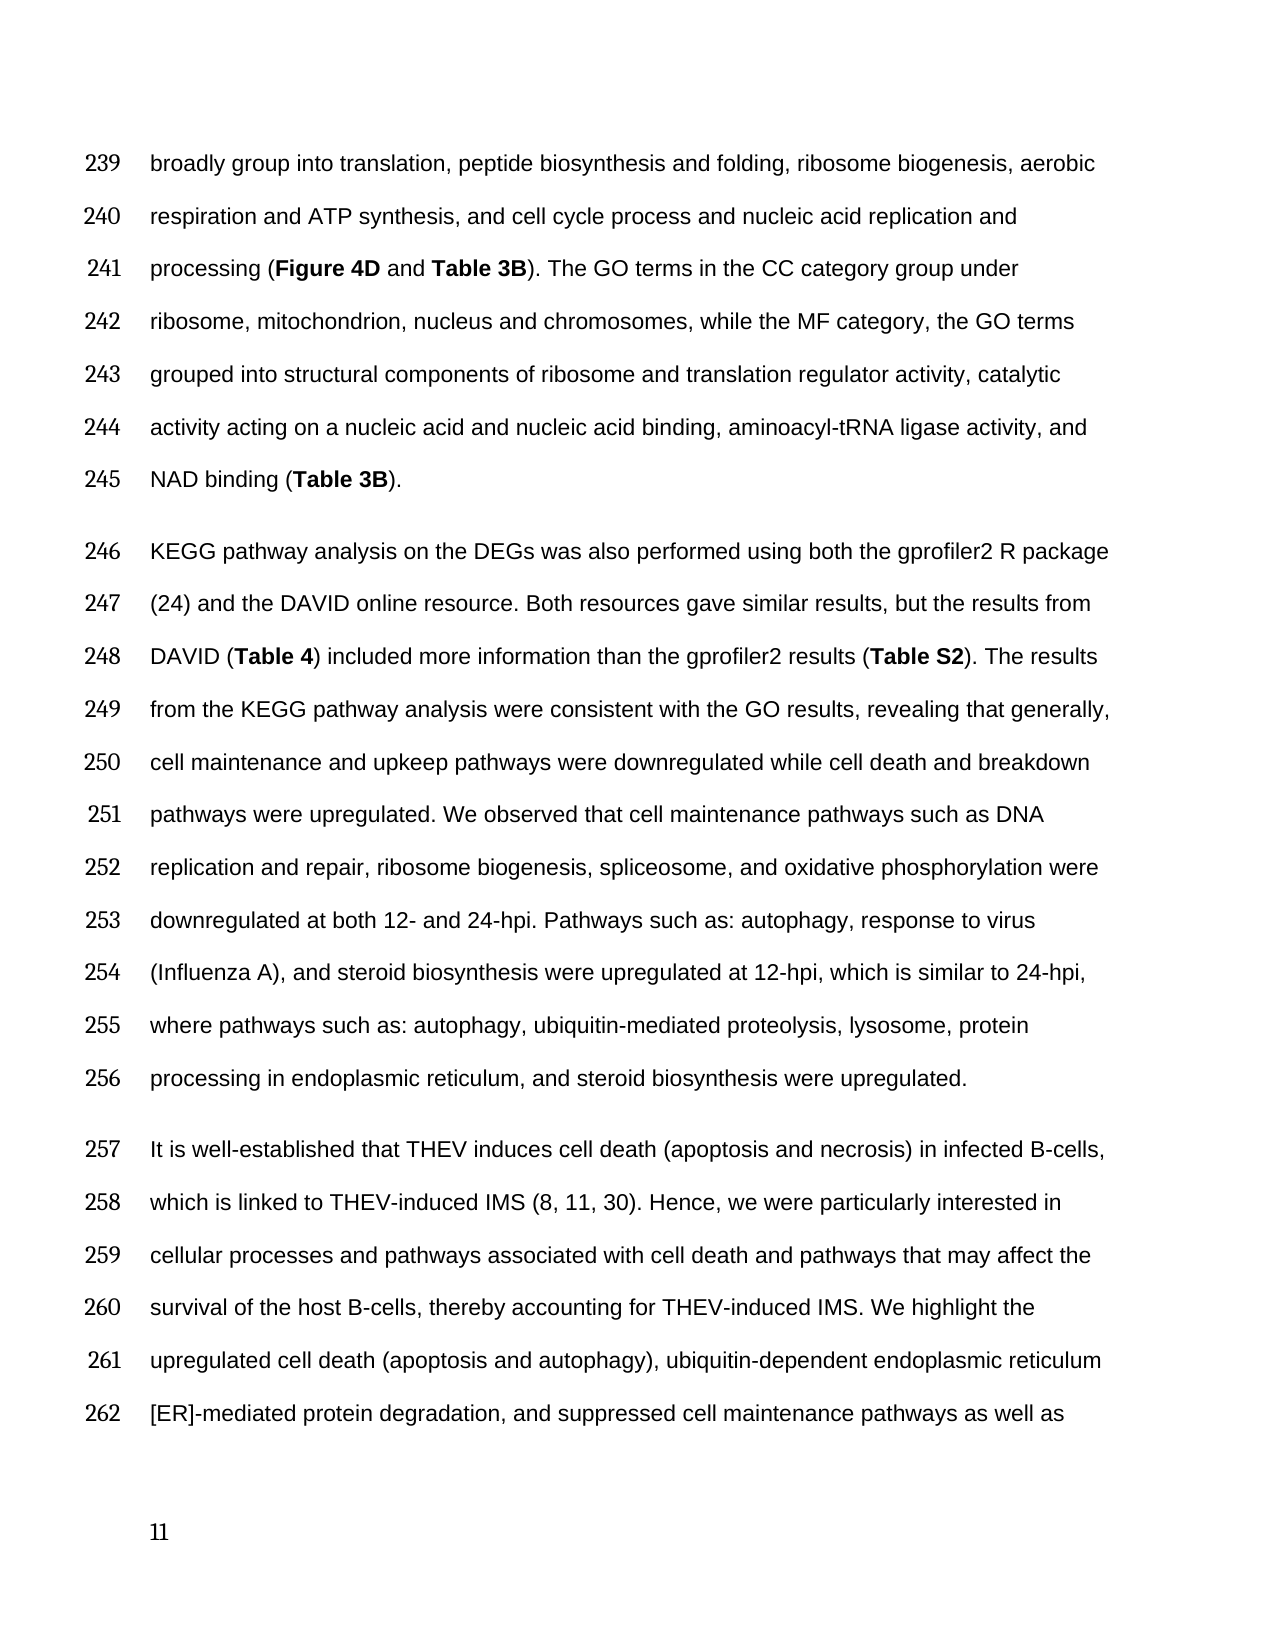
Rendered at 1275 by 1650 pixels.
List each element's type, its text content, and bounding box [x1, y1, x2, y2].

text KEGG pathway analysis on the DEGs was also performed using both the gprofiler2 R package (24) and the DAVID online resource. Both resources gave similar results, but the results from DAVID (Table 4) included more information than the gprofiler2 results (Table S2). The results from the KEGG pathway analysis were consistent with the GO results, revealing that generally, cell maintenance and upkeep pathways were downregulated while cell death and breakdown pathways were upregulated. We observed that cell maintenance pathways such as DNA replication and repair, ribosome biogenesis, spliceosome, and oxidative phosphorylation were downregulated at both 12- and 24-hpi. Pathways such as: autophagy, response to virus (Influenza A), and steroid biosynthesis were upregulated at 12-hpi, which is similar to 24-hpi, where pathways such as: autophagy, ubiquitin-mediated proteolysis, lysosome, protein processing in endoplasmic reticulum, and steroid biosynthesis were upregulated. [150, 538, 1125, 1091]
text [150, 1136, 1125, 1426]
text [150, 150, 1125, 493]
